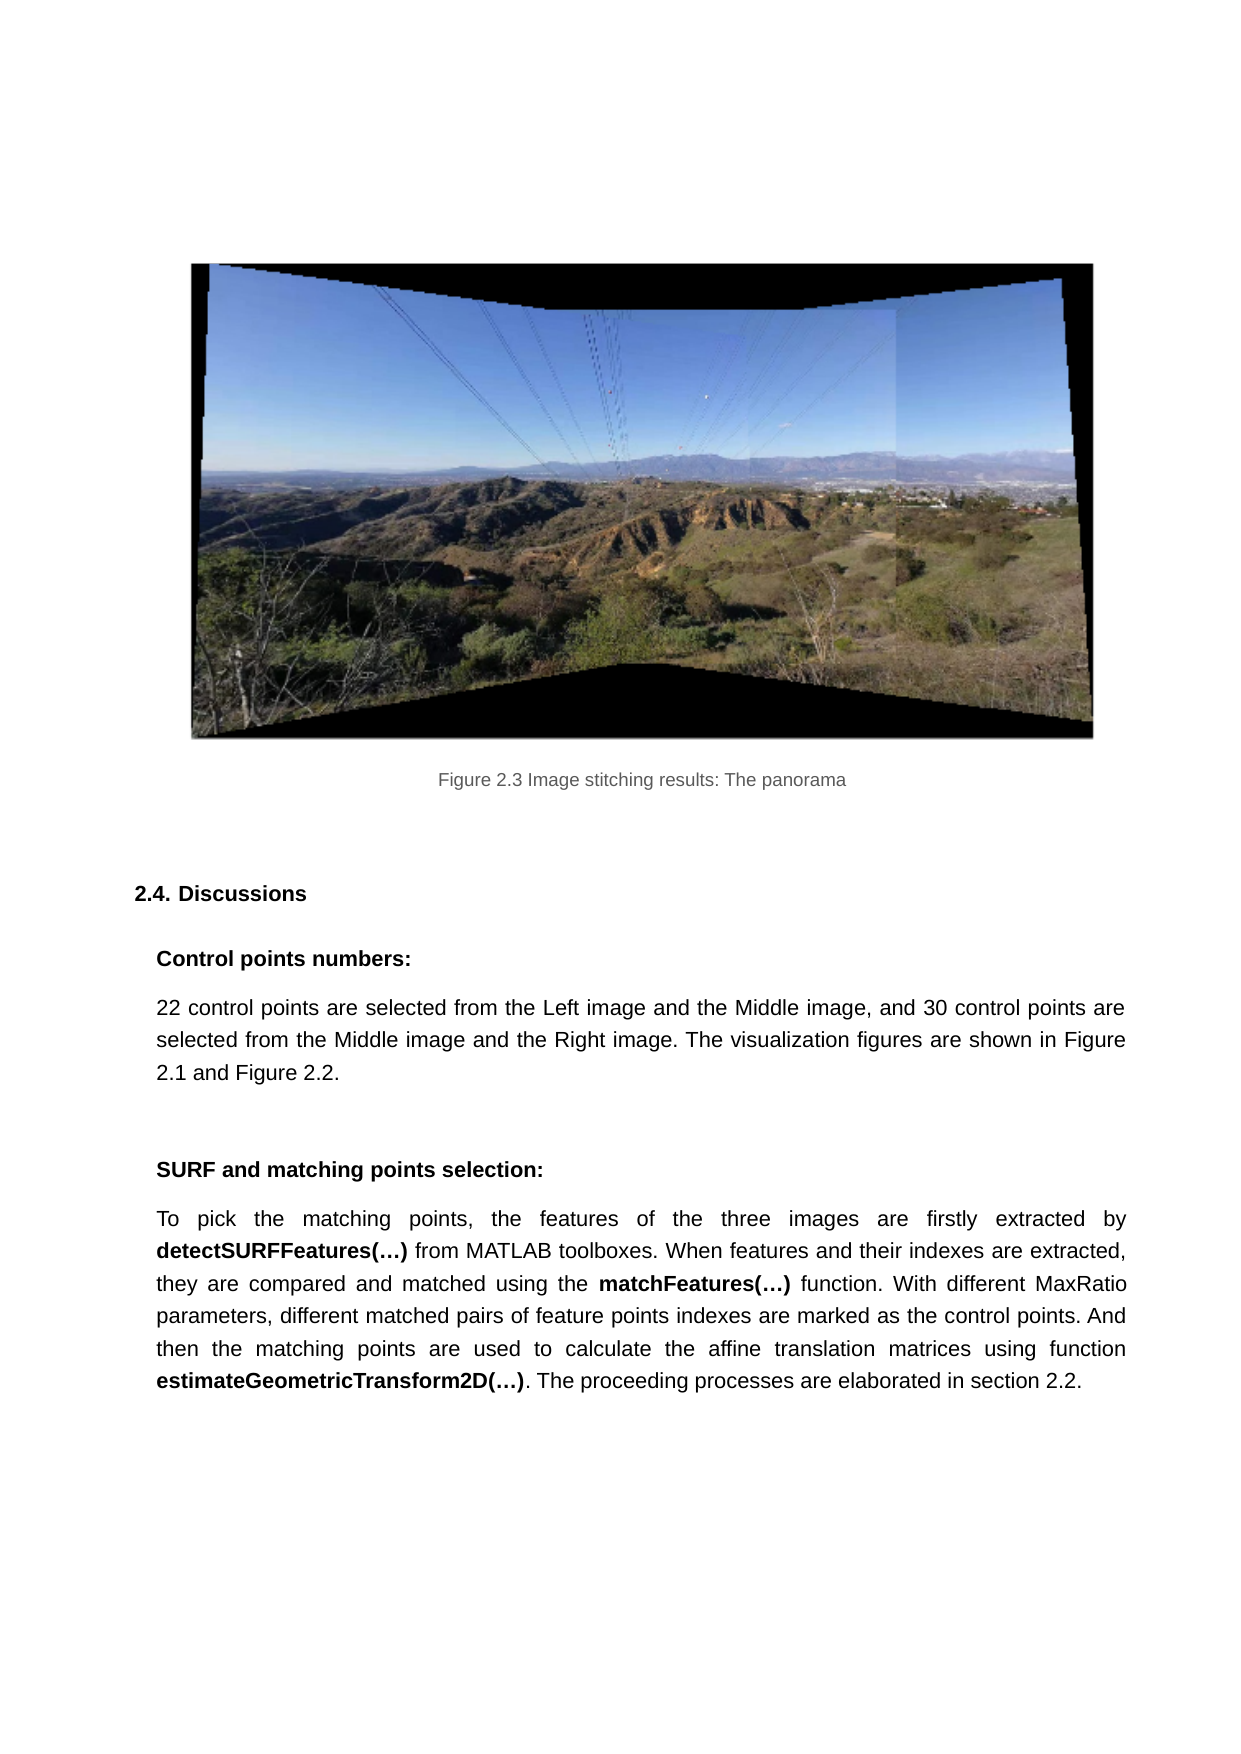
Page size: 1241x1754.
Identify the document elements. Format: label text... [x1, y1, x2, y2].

text 22 control points are selected from the Left image and the Middle image, and 30 control points are selected from the Middle image and the Right image. The visualization figures are shown in Figure 2.1 and Figure 2.2. [156, 991, 1128, 1088]
subtitle Discussions [134, 877, 1128, 909]
text SURF and matching points selection: [156, 1153, 1128, 1186]
picture [187, 259, 1097, 743]
text To pick the matching points, the features of the three images are firstly extracted by detectSURFFeatures(…) from MATLAB toolboxes. When features and their indexes are extracted, they are compared and matched using the matchFeatures(…) function. With different MaxRatio parameters, different matched pairs of feature points indexes are marked as the control points. And then the matching points are used to calculate the affine translation matrices using function estimateGeometricTransform2D(…). The proceeding processes are elaborated in section 2.2. [156, 1202, 1128, 1397]
text Figure 2.3 Image stitching results: The panorama [156, 763, 1128, 796]
text Control points numbers: [156, 942, 1128, 974]
